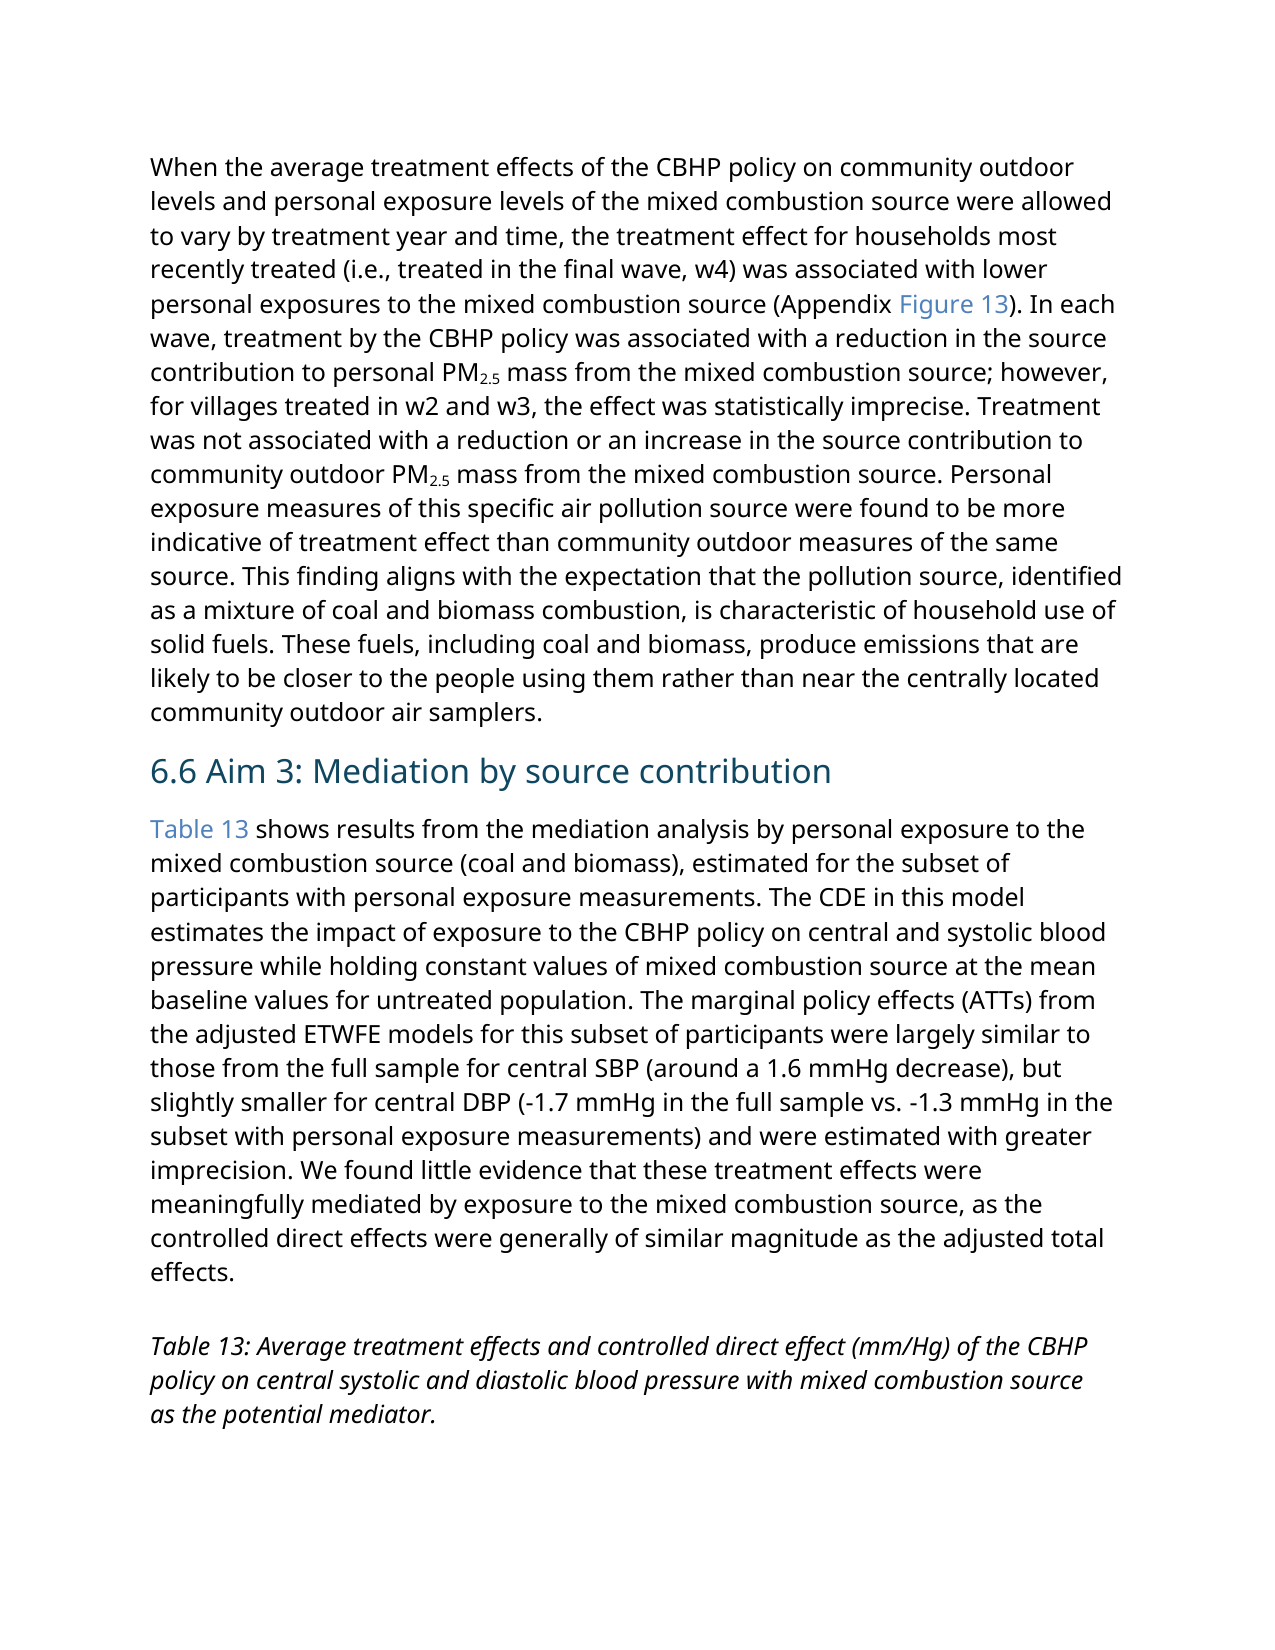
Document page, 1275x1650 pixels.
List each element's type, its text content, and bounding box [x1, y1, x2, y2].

text Table 13 shows results from the mediation analysis by personal exposure to the mixed combustion source (coal and biomass), estimated for the subset of participants with personal exposure measurements. The CDE in this model estimates the impact of exposure to the CBHP policy on central and systolic blood pressure while holding constant values of mixed combustion source at the mean baseline values for untreated population. The marginal policy effects (ATTs) from the adjusted ETWFE models for this subset of participants were largely similar to those from the full sample for central SBP (around a 1.6 mmHg decrease), but slightly smaller for central DBP (-1.7 mmHg in the full sample vs. -1.3 mmHg in the subset with personal exposure measurements) and were estimated with greater imprecision. We found little evidence that these treatment effects were meaningfully mediated by exposure to the mixed combustion source, as the controlled direct effects were generally of similar magnitude as the adjusted total effects. [150, 812, 1125, 1289]
text When the average treatment effects of the CBHP policy on community outdoor levels and personal exposure levels of the mixed combustion source were allowed to vary by treatment year and time, the treatment effect for households most recently treated (i.e., treated in the final wave, w4) was associated with lower personal exposures to the mixed combustion source (Appendix Figure 13). In each wave, treatment by the CBHP policy was associated with a reduction in the source contribution to personal PM2.5 mass from the mixed combustion source; however, for villages treated in w2 and w3, the effect was statistically imprecise. Treatment was not associated with a reduction or an increase in the source contribution to community outdoor PM2.5 mass from the mixed combustion source. Personal exposure measures of this specific air pollution source were found to be more indicative of treatment effect than community outdoor measures of the same source. This finding aligns with the expectation that the pollution source, identified as a mixture of coal and biomass combustion, is characteristic of household use of solid fuels. These fuels, including coal and biomass, produce emissions that are likely to be closer to the people using them rather than near the centrally located community outdoor air samplers. [150, 150, 1125, 729]
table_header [139, 1308, 1114, 1443]
subtitle 6.6 Aim 3: Mediation by source contribution [150, 748, 1125, 793]
